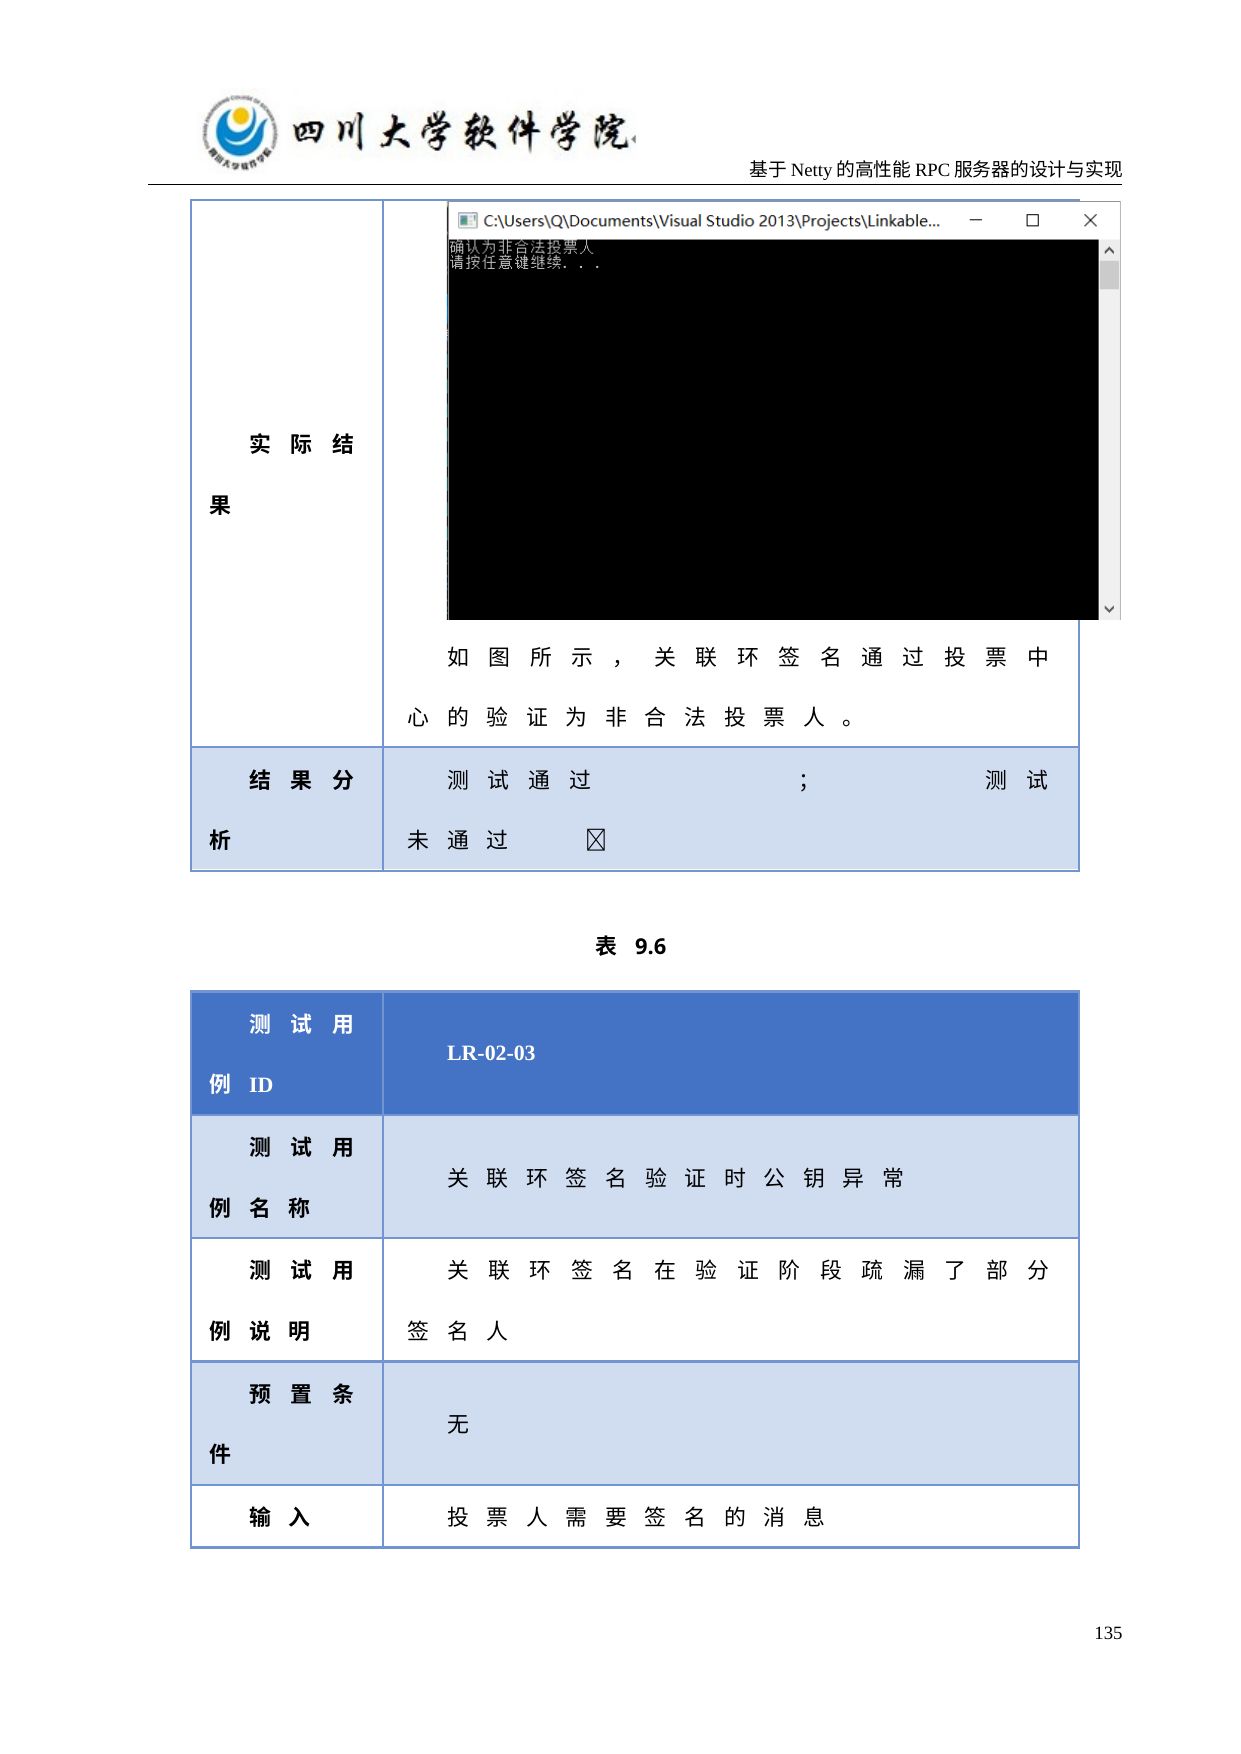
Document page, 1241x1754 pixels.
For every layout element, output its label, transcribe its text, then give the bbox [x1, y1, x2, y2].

picture [446, 201, 1121, 620]
picture [197, 88, 639, 177]
table_cell 输入 [192, 1486, 382, 1546]
table_header LR-02-03 [384, 993, 1078, 1114]
table_header 测试用例ID [192, 993, 382, 1114]
table_cell 测试用例说明 [192, 1239, 382, 1360]
table_cell 结果分析 [192, 748, 382, 869]
table_cell 预置条件 [192, 1363, 382, 1484]
table_cell 关联环签名在验证阶段疏漏了部分签名人 [384, 1239, 1078, 1360]
table_cell 无 [384, 1363, 1078, 1484]
table_cell 如图所示，关联环签名通过投票中心的验证为非合法投票人。 [384, 201, 1078, 746]
table_cell 实际结果 [192, 201, 382, 746]
table_cell 投票人需要签名的消息 [384, 1486, 1078, 1546]
table_cell 测试通过 ； 测试未通过 [384, 748, 1078, 869]
text 表9.6 [150, 914, 1120, 975]
table_cell 测试用例名称 [192, 1116, 382, 1237]
table_cell 关联环签名验证时公钥异常 [384, 1116, 1078, 1237]
